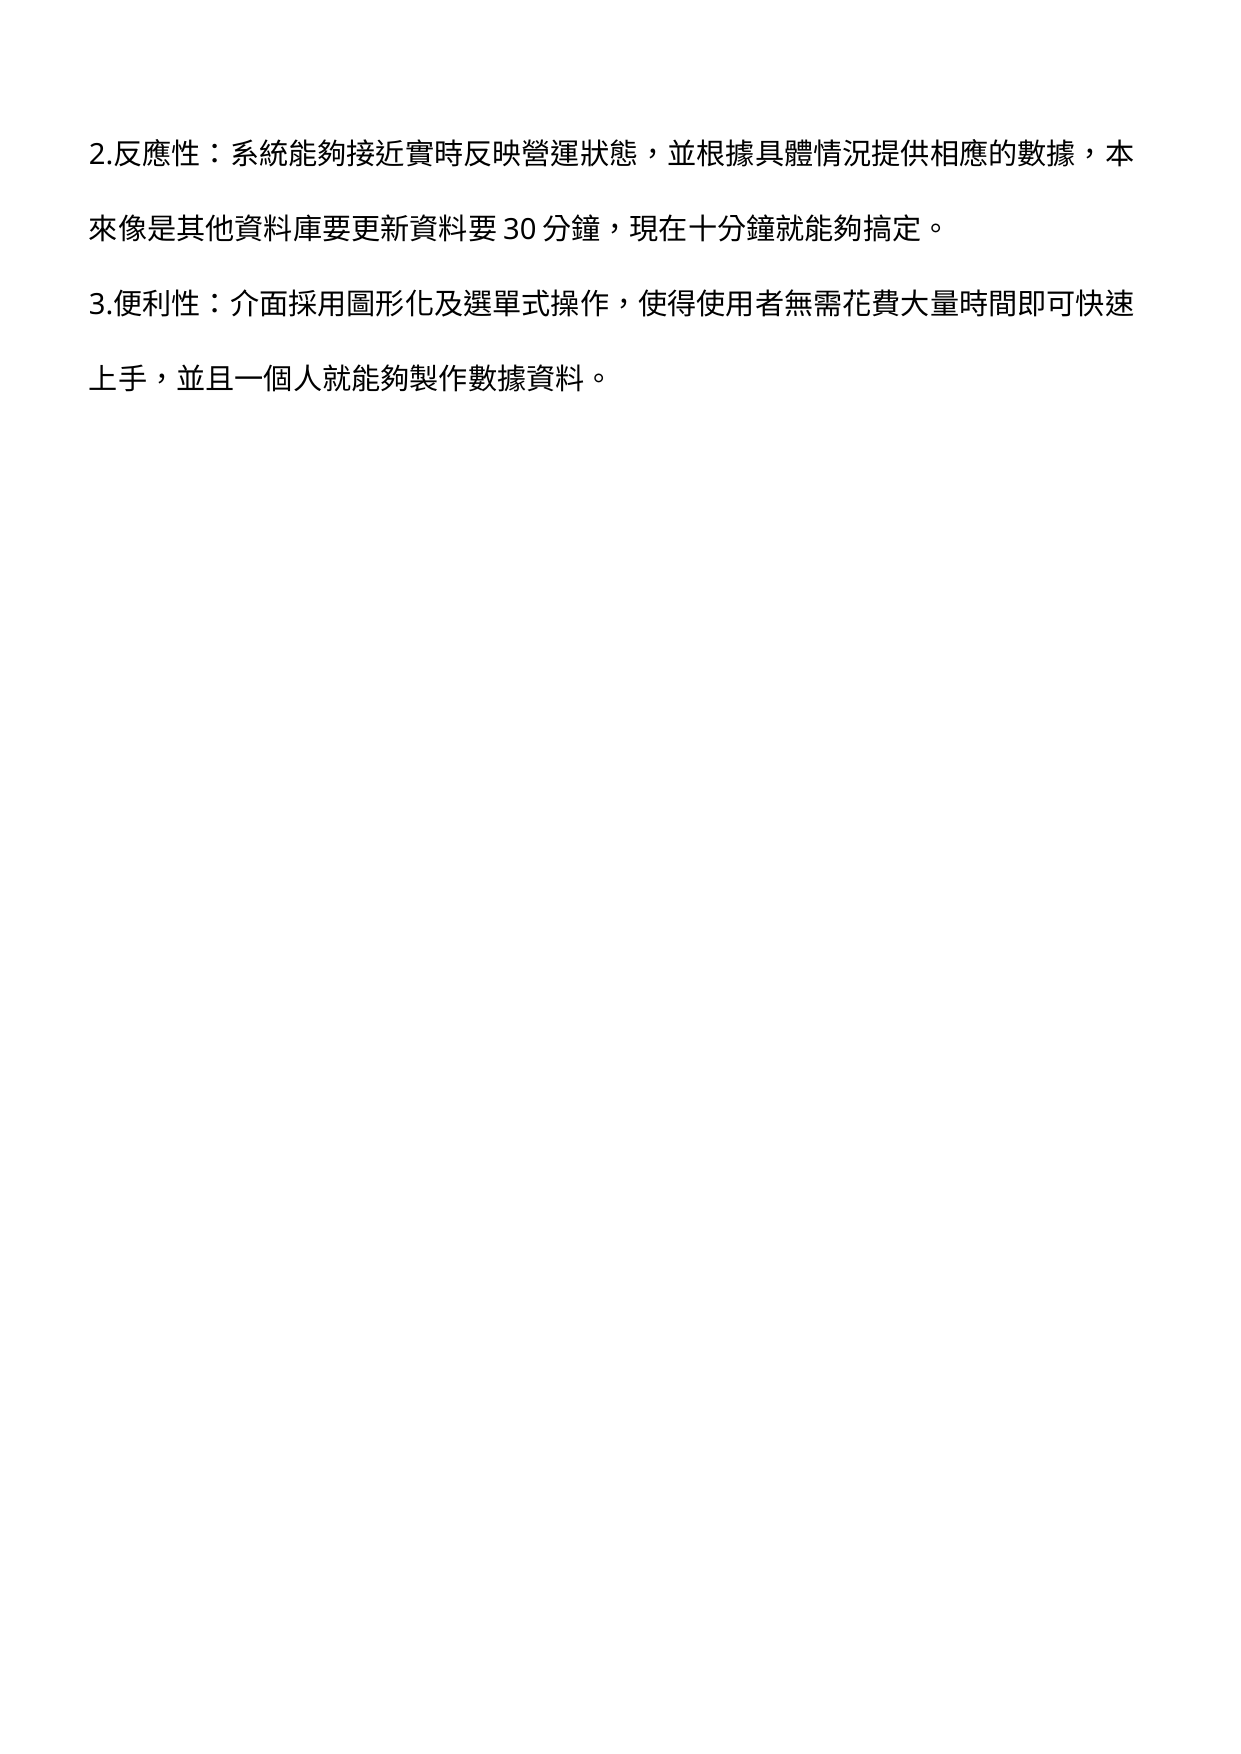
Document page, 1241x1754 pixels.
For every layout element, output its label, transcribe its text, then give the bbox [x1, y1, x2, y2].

text 2.反應性：系統能夠接近實時反映營運狀態，並根據具體情況提供相應的數據，本來像是其他資料庫要更新資料要30分鐘，現在十分鐘就能夠搞定。 [89, 114, 1152, 264]
text 3.便利性：介面採用圖形化及選單式操作，使得使用者無需花費大量時間即可快速上手，並且一個人就能夠製作數據資料。 [89, 264, 1152, 414]
